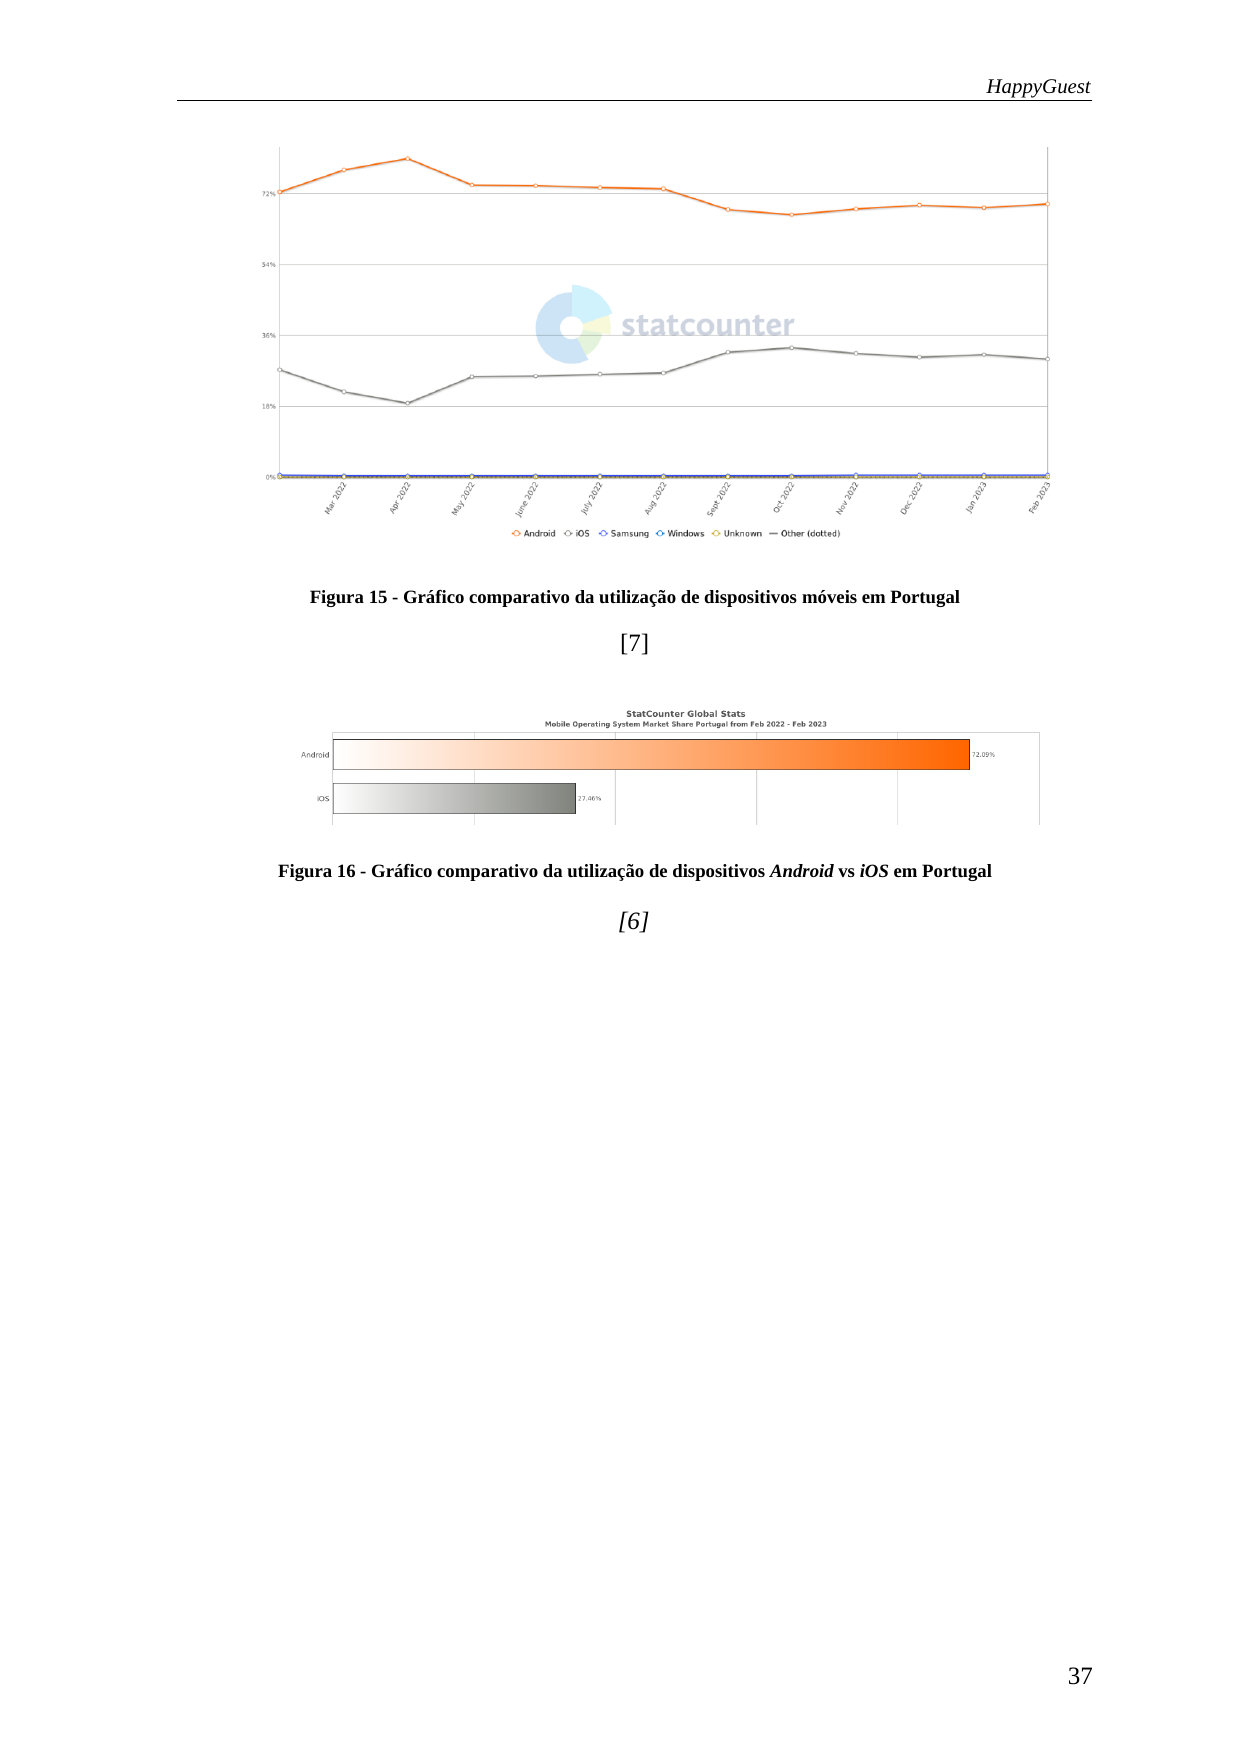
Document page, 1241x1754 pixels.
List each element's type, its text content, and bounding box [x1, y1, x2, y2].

picture [261, 147, 1068, 551]
picture [280, 708, 1048, 825]
text [6] [177, 906, 1092, 935]
text [7] [177, 628, 1092, 657]
